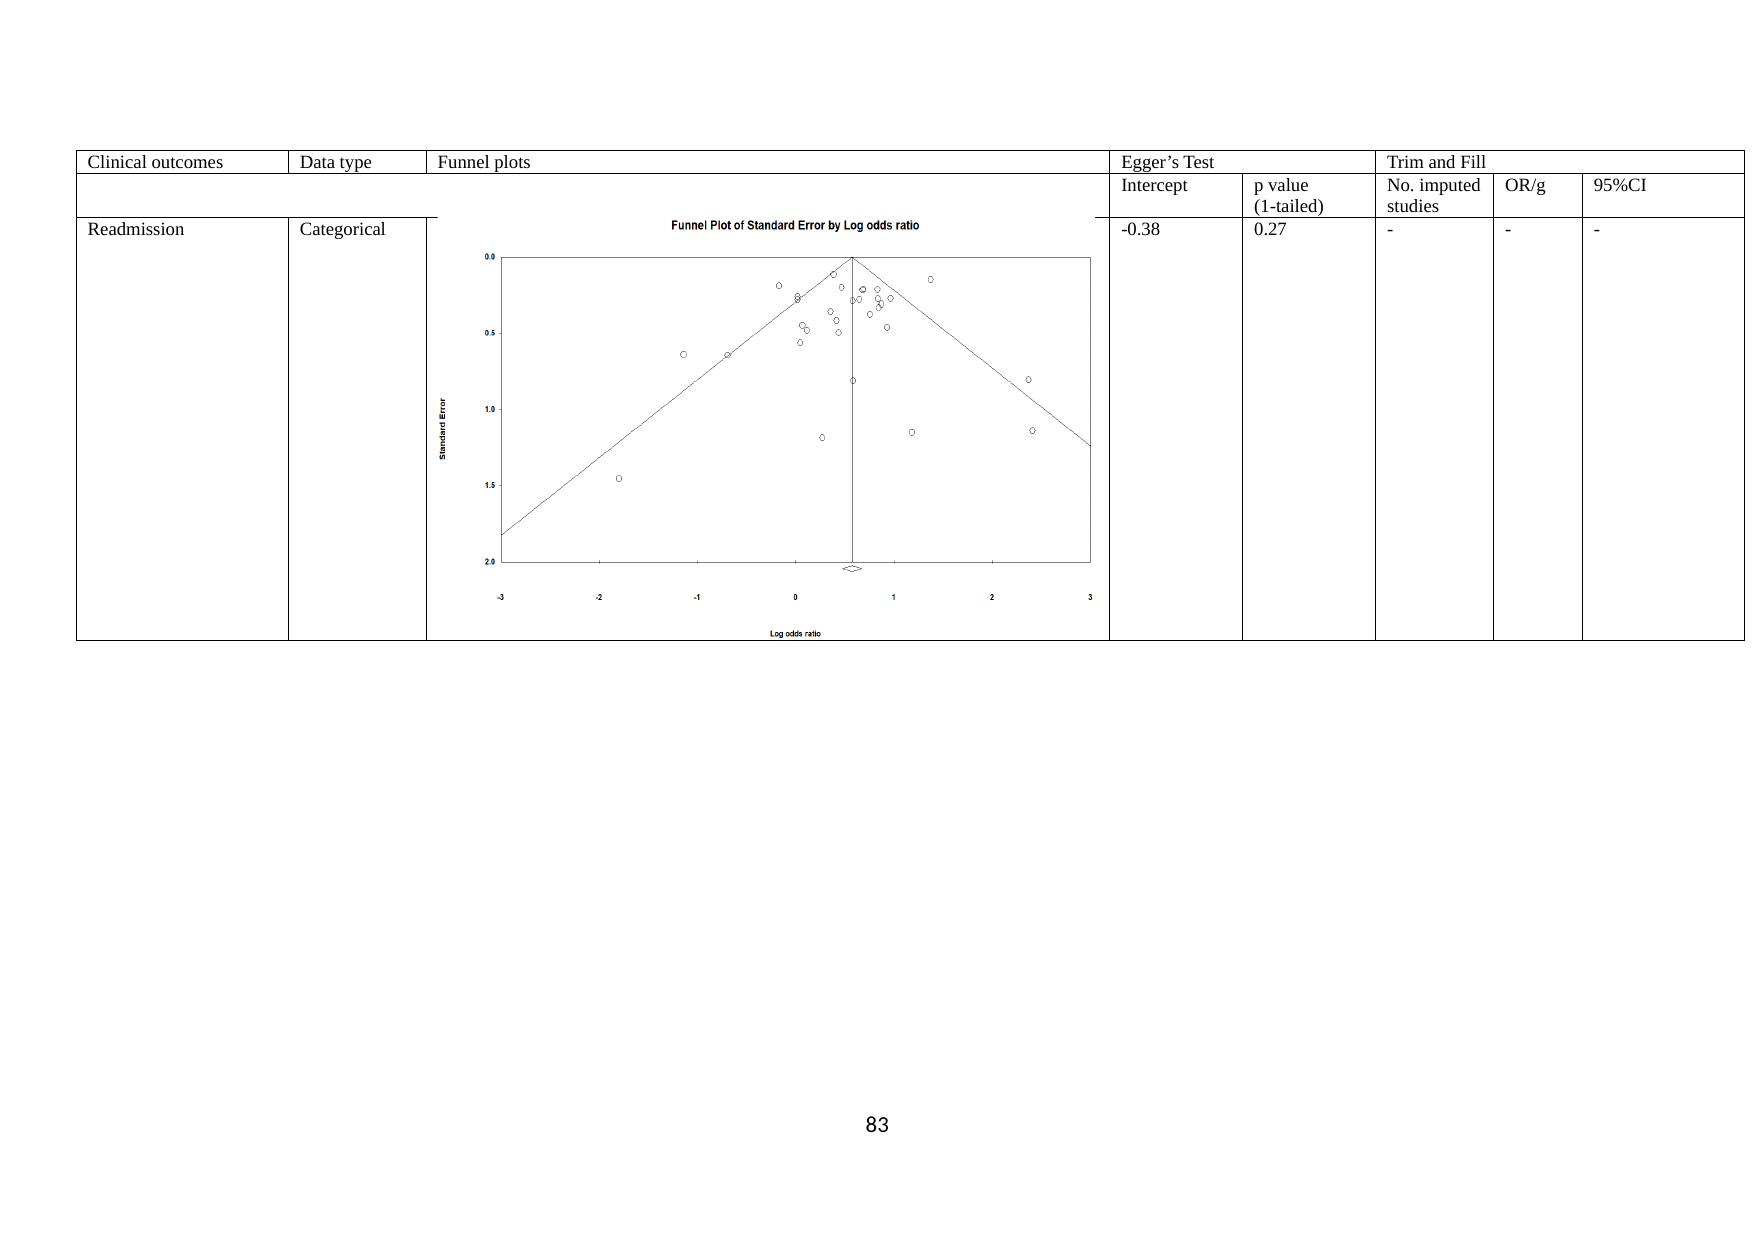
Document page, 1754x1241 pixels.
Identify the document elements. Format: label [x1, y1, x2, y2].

picture [437, 217, 1096, 640]
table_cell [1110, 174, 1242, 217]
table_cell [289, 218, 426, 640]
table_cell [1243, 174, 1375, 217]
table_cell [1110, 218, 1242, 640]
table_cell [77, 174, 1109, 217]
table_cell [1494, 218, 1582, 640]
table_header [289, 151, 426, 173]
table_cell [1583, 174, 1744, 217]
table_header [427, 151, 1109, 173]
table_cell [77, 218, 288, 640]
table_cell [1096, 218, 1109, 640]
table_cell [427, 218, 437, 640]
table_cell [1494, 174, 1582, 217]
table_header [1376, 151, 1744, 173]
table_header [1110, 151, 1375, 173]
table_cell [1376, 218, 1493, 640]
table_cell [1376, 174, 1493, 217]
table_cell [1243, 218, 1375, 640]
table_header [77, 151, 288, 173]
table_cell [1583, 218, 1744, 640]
